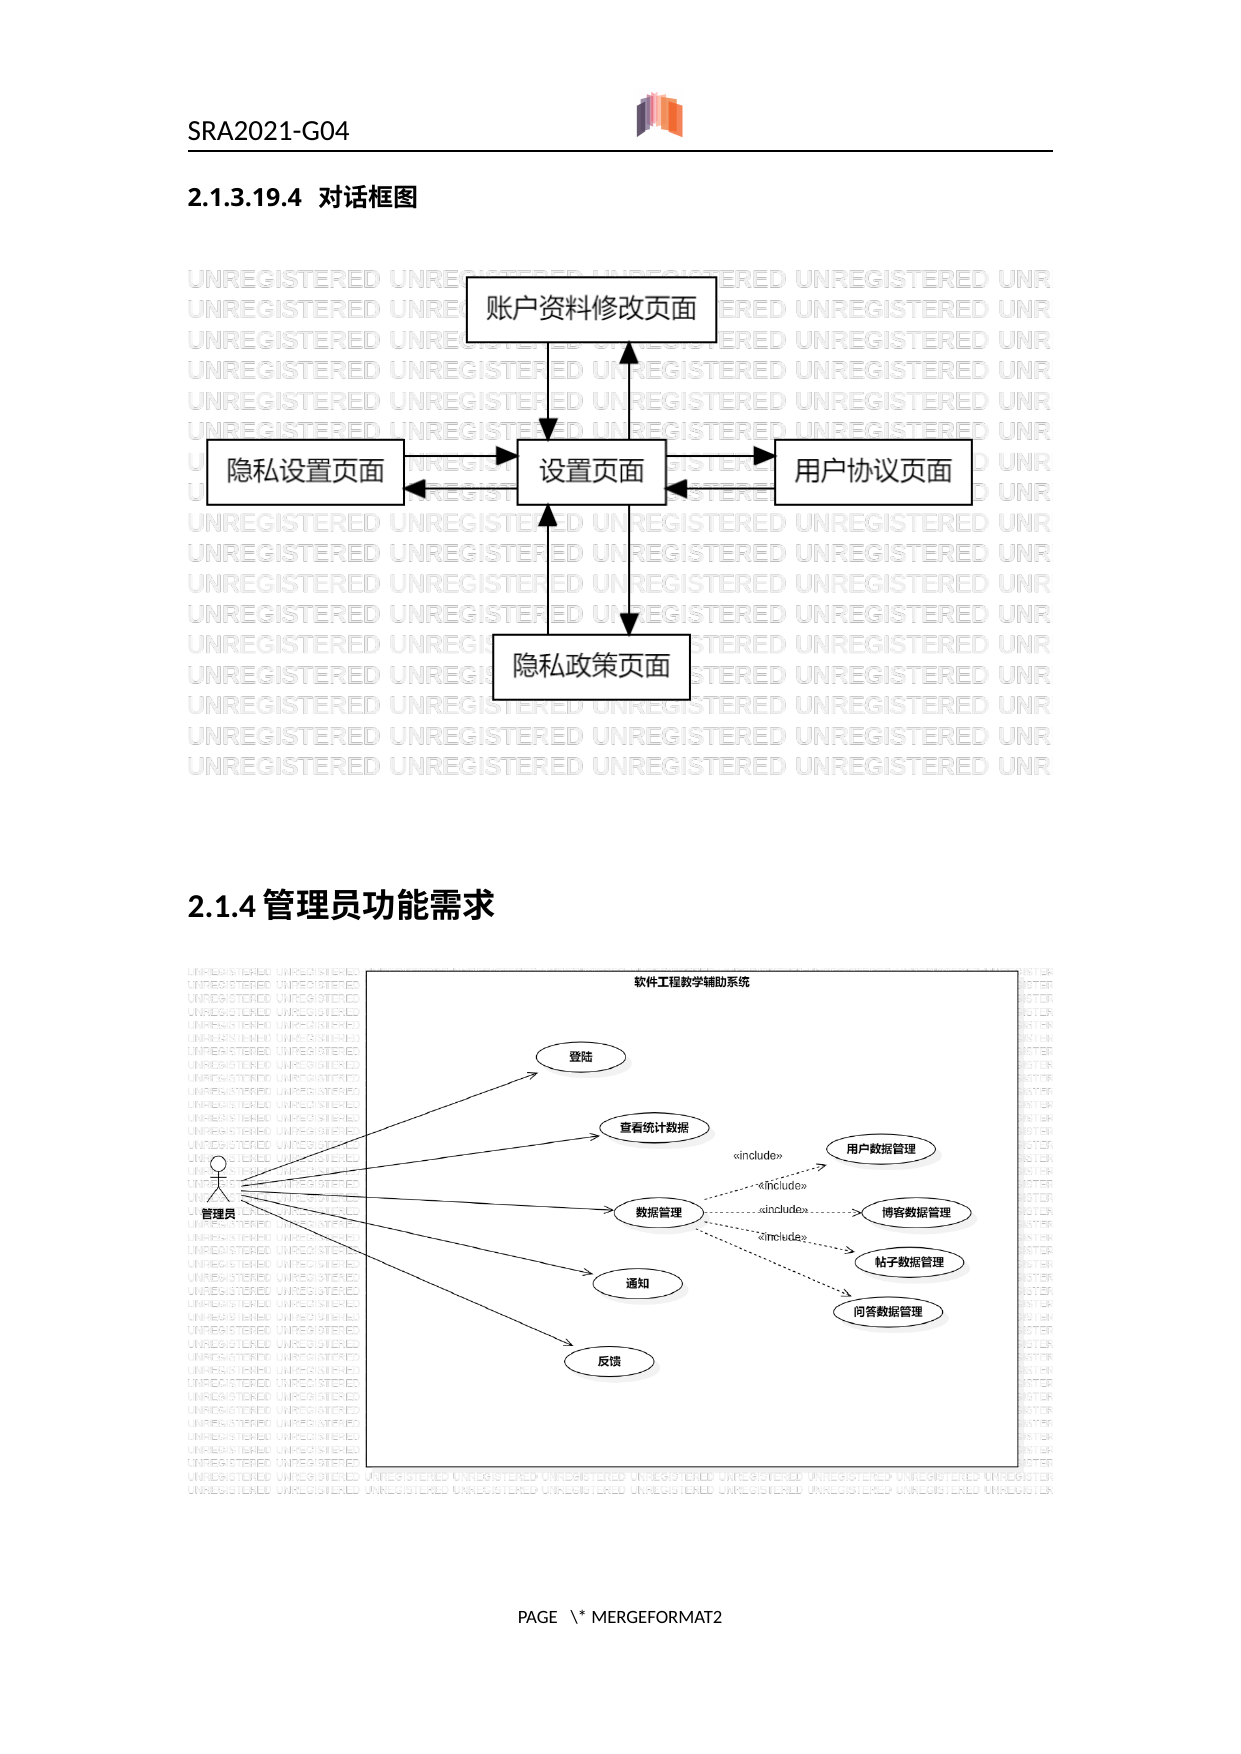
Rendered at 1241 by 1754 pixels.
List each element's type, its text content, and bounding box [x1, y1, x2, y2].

subtitle 对话框图 [187, 163, 1053, 228]
picture [187, 962, 1053, 1502]
subtitle 管理员功能需求 [187, 870, 1053, 935]
picture [633, 88, 686, 141]
picture [187, 258, 1053, 781]
